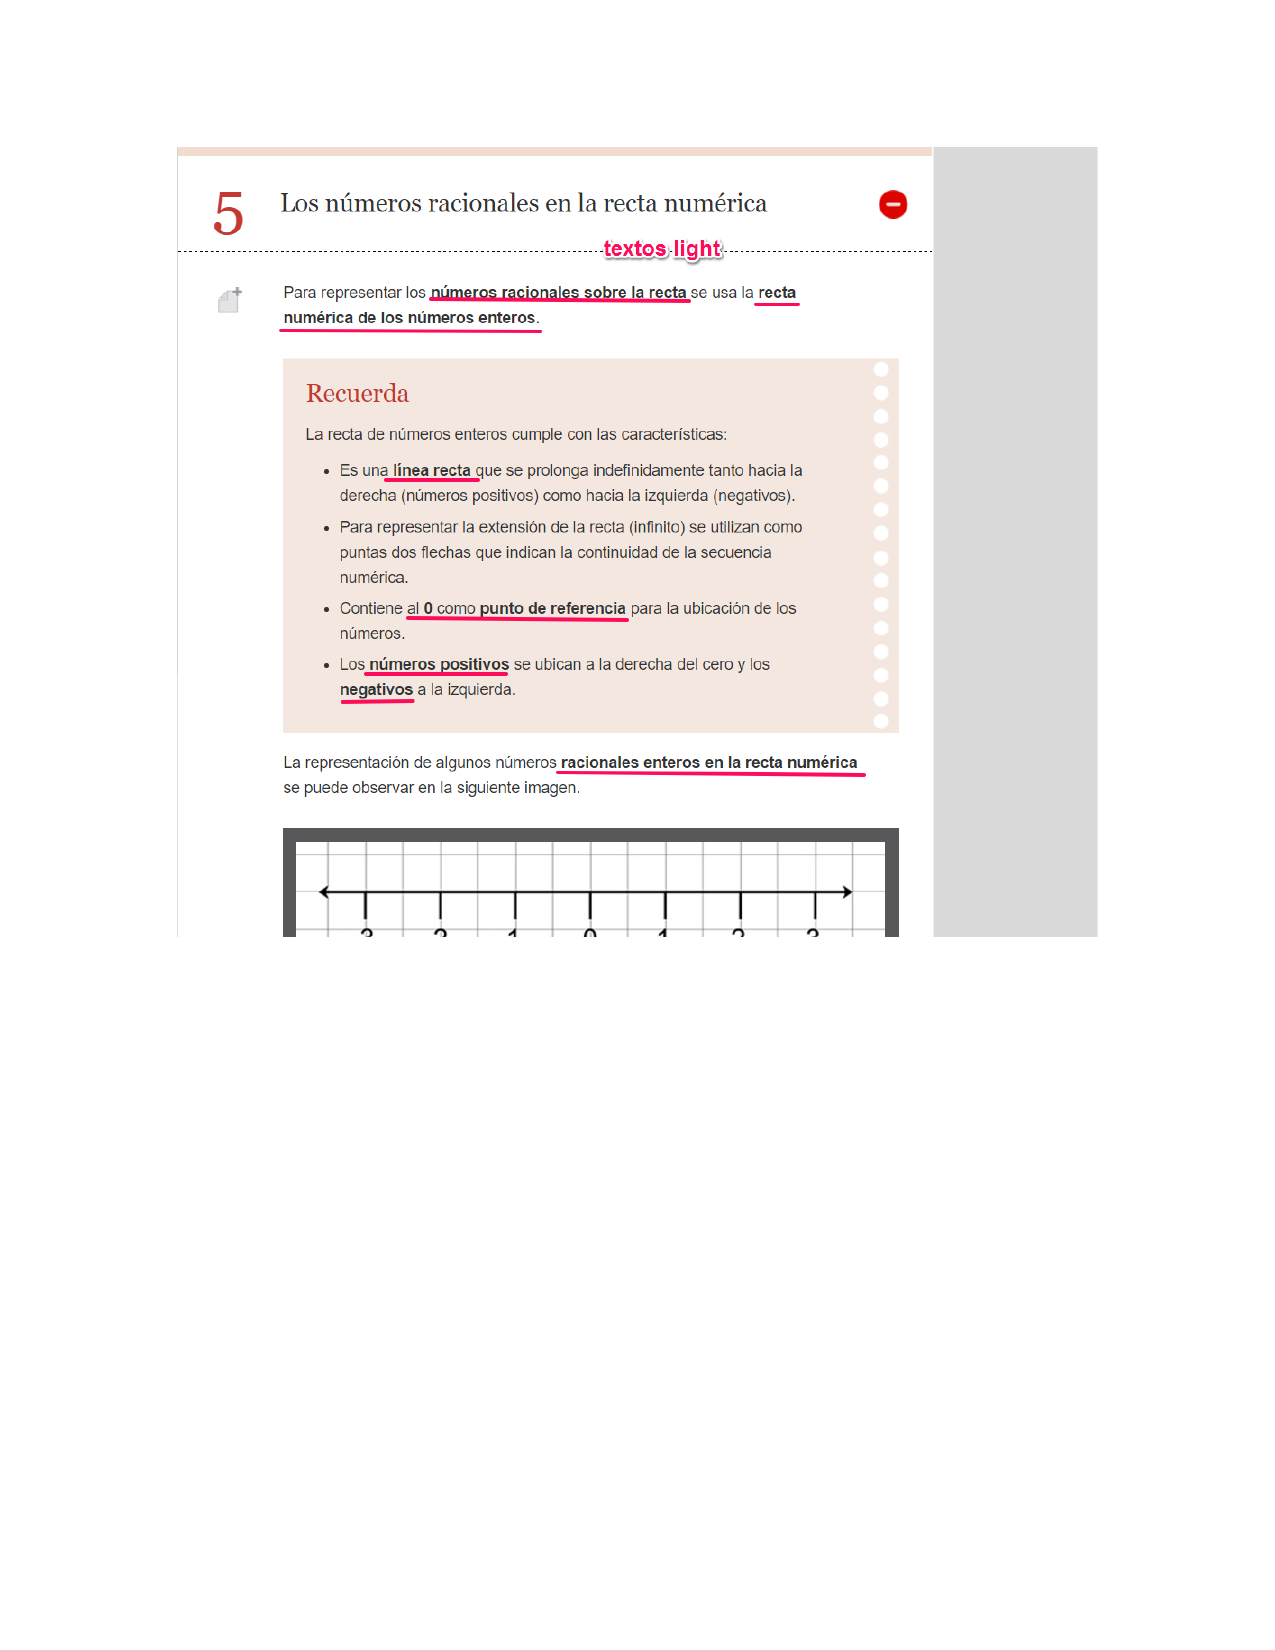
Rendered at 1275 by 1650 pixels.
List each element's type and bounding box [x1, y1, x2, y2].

picture [177, 147, 1098, 937]
